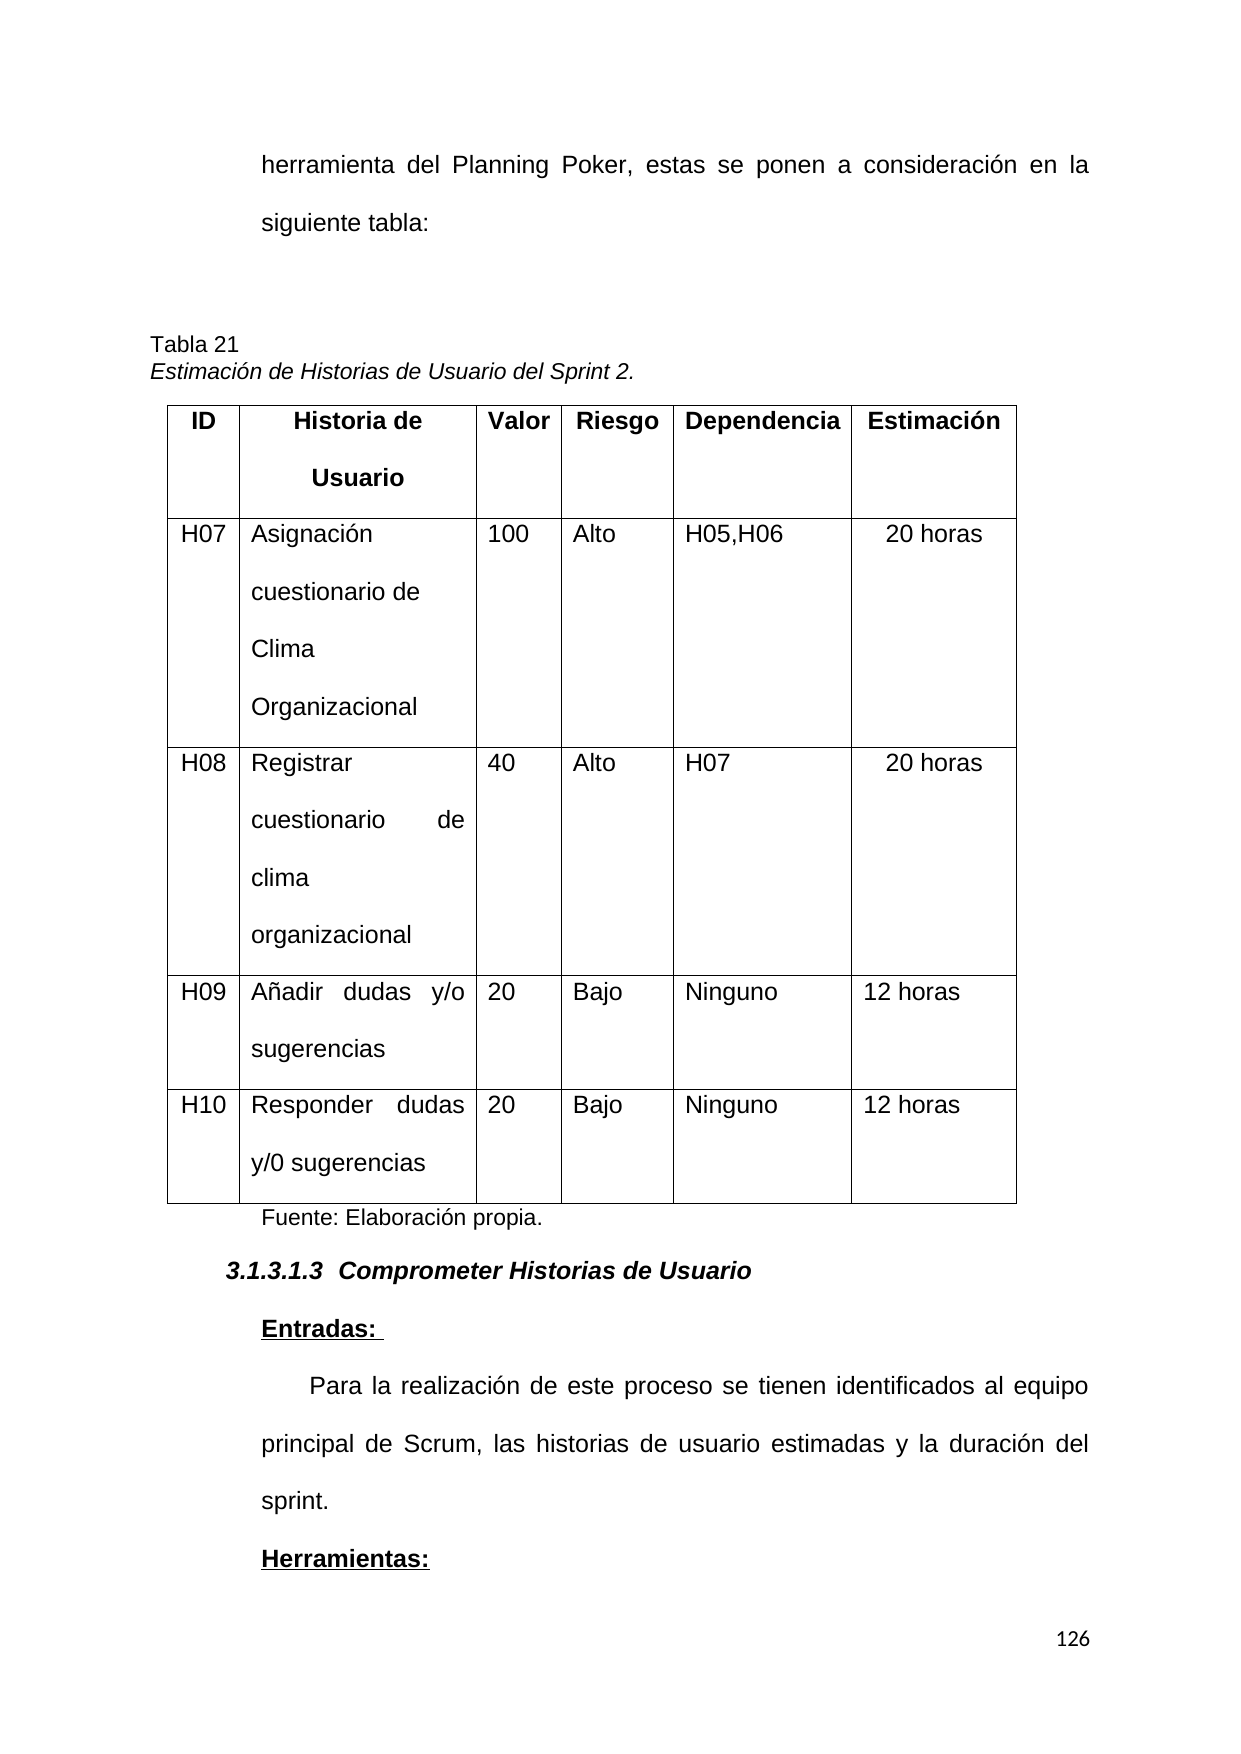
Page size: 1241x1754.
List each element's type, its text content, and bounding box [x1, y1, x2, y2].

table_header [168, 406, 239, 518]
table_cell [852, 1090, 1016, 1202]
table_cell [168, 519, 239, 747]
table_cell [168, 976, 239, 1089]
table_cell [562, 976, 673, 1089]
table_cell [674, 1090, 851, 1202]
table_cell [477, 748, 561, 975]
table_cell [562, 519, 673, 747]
text Tabla 21 Estimación de Historias de Usuario del Sprint 2. [150, 331, 1090, 384]
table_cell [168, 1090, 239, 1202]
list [261, 150, 1090, 236]
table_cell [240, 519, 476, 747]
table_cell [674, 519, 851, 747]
list Entradas: [261, 1314, 1090, 1342]
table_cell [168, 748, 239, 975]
list Para la realización de este proceso se tienen identificados al equipo principal de Scrum, las historias de usuario estimadas y la duración del sprint. [261, 1371, 1090, 1515]
list Herramientas: [261, 1544, 1090, 1572]
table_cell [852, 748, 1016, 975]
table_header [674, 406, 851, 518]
list Comprometer Historias de Usuario [226, 1256, 1090, 1285]
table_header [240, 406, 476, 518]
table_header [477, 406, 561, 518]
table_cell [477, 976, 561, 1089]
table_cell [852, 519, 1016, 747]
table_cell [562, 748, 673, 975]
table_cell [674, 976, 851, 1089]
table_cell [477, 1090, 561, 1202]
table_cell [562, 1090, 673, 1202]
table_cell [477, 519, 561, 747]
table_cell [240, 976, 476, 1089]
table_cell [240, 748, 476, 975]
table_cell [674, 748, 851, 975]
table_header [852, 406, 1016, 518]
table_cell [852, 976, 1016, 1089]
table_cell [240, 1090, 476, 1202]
list Fuente: Elaboración propia. [261, 1203, 1090, 1230]
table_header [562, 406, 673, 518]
